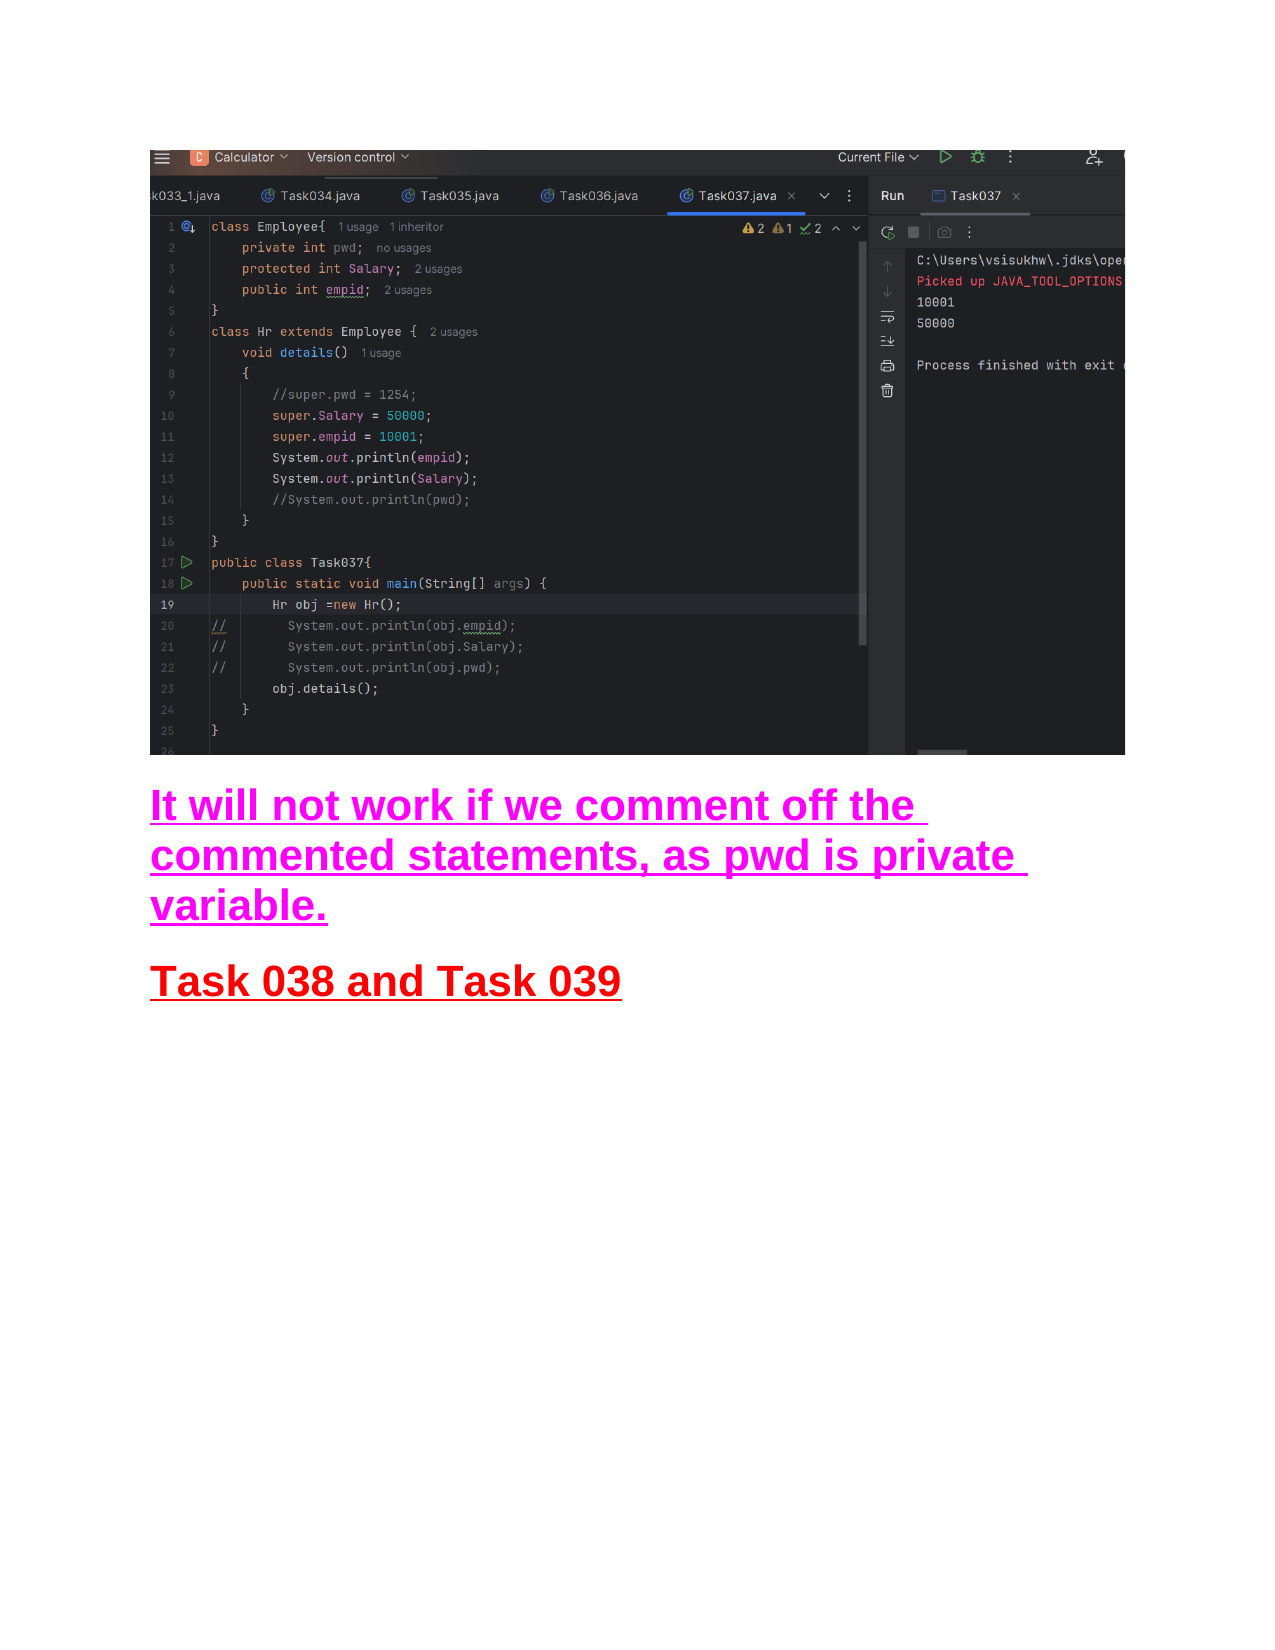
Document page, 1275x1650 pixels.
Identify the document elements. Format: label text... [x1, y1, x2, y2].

picture [150, 150, 1125, 755]
text Task 038 and Task 039 [150, 955, 1125, 1005]
text It will not work if we comment off the commented statements, as pwd is private variable. [150, 779, 1125, 930]
